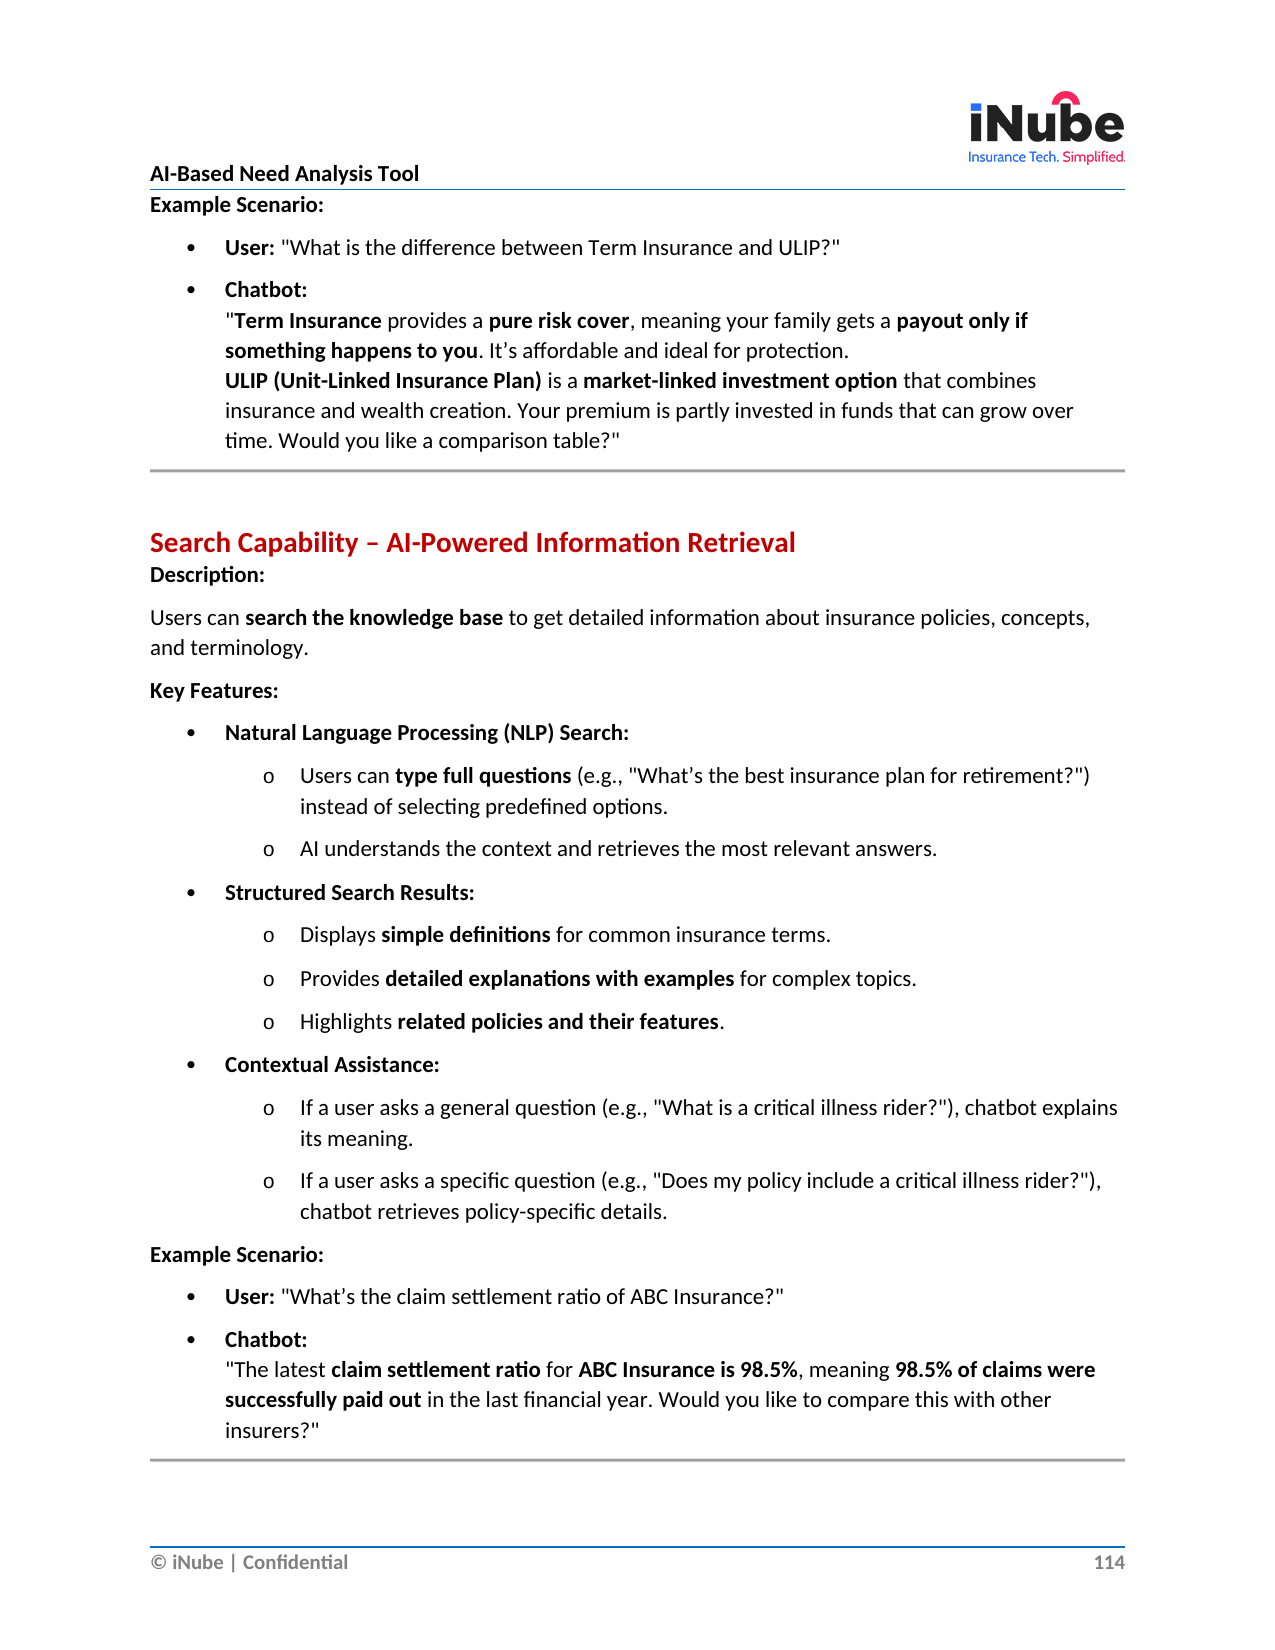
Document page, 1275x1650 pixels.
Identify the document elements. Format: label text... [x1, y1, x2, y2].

list User: "What’s the claim settlement ratio of ABC Insurance?" [187, 1282, 1125, 1311]
text Example Scenario: [150, 1240, 1125, 1268]
list Chatbot: "The latest claim settlement ratio for ABC Insurance is 98.5%, meaning 98.5% of claims were successfully paid out in the last financial year. Would you like to compare this with other insurers?" [187, 1325, 1125, 1444]
list Highlights related policies and their features. [262, 1007, 1125, 1036]
list Users can type full questions (e.g., "What’s the best insurance plan for retirement?") instead of selecting predefined options. [262, 761, 1125, 820]
list If a user asks a specific question (e.g., "Does my policy include a critical illness rider?"), chatbot retrieves policy-specific details. [262, 1166, 1125, 1225]
text Users can search the knowledge base to get detailed information about insurance policies, concepts, and terminology. [150, 603, 1125, 661]
list AI understands the context and retrieves the most relevant answers. [262, 834, 1125, 863]
list Structured Search Results: [187, 878, 1125, 906]
subtitle Search Capability – AI-Powered Information Retrieval [150, 524, 1125, 560]
list User: "What is the difference between Term Insurance and ULIP?" [187, 233, 1125, 261]
list Displays simple definitions for common insurance terms. [262, 921, 1125, 949]
list Chatbot: "Term Insurance provides a pure risk cover, meaning your family gets a payout only if something happens to you. It’s affordable and ideal for protection. ULIP (Unit-Linked Insurance Plan) is a market-linked investment option that combines insurance and wealth creation. Your premium is partly invested in funds that can grow over time. Would you like a comparison table?" [187, 276, 1125, 454]
list Natural Language Processing (NLP) Search: [187, 718, 1125, 746]
text Key Features: [150, 676, 1125, 704]
list Contextual Assistance: [187, 1050, 1125, 1078]
picture [968, 75, 1125, 182]
text Description: [150, 560, 1125, 588]
list If a user asks a general question (e.g., "What is a critical illness rider?"), chatbot explains its meaning. [262, 1093, 1125, 1152]
list Provides detailed explanations with examples for complex topics. [262, 964, 1125, 992]
text Example Scenario: [150, 190, 1125, 218]
